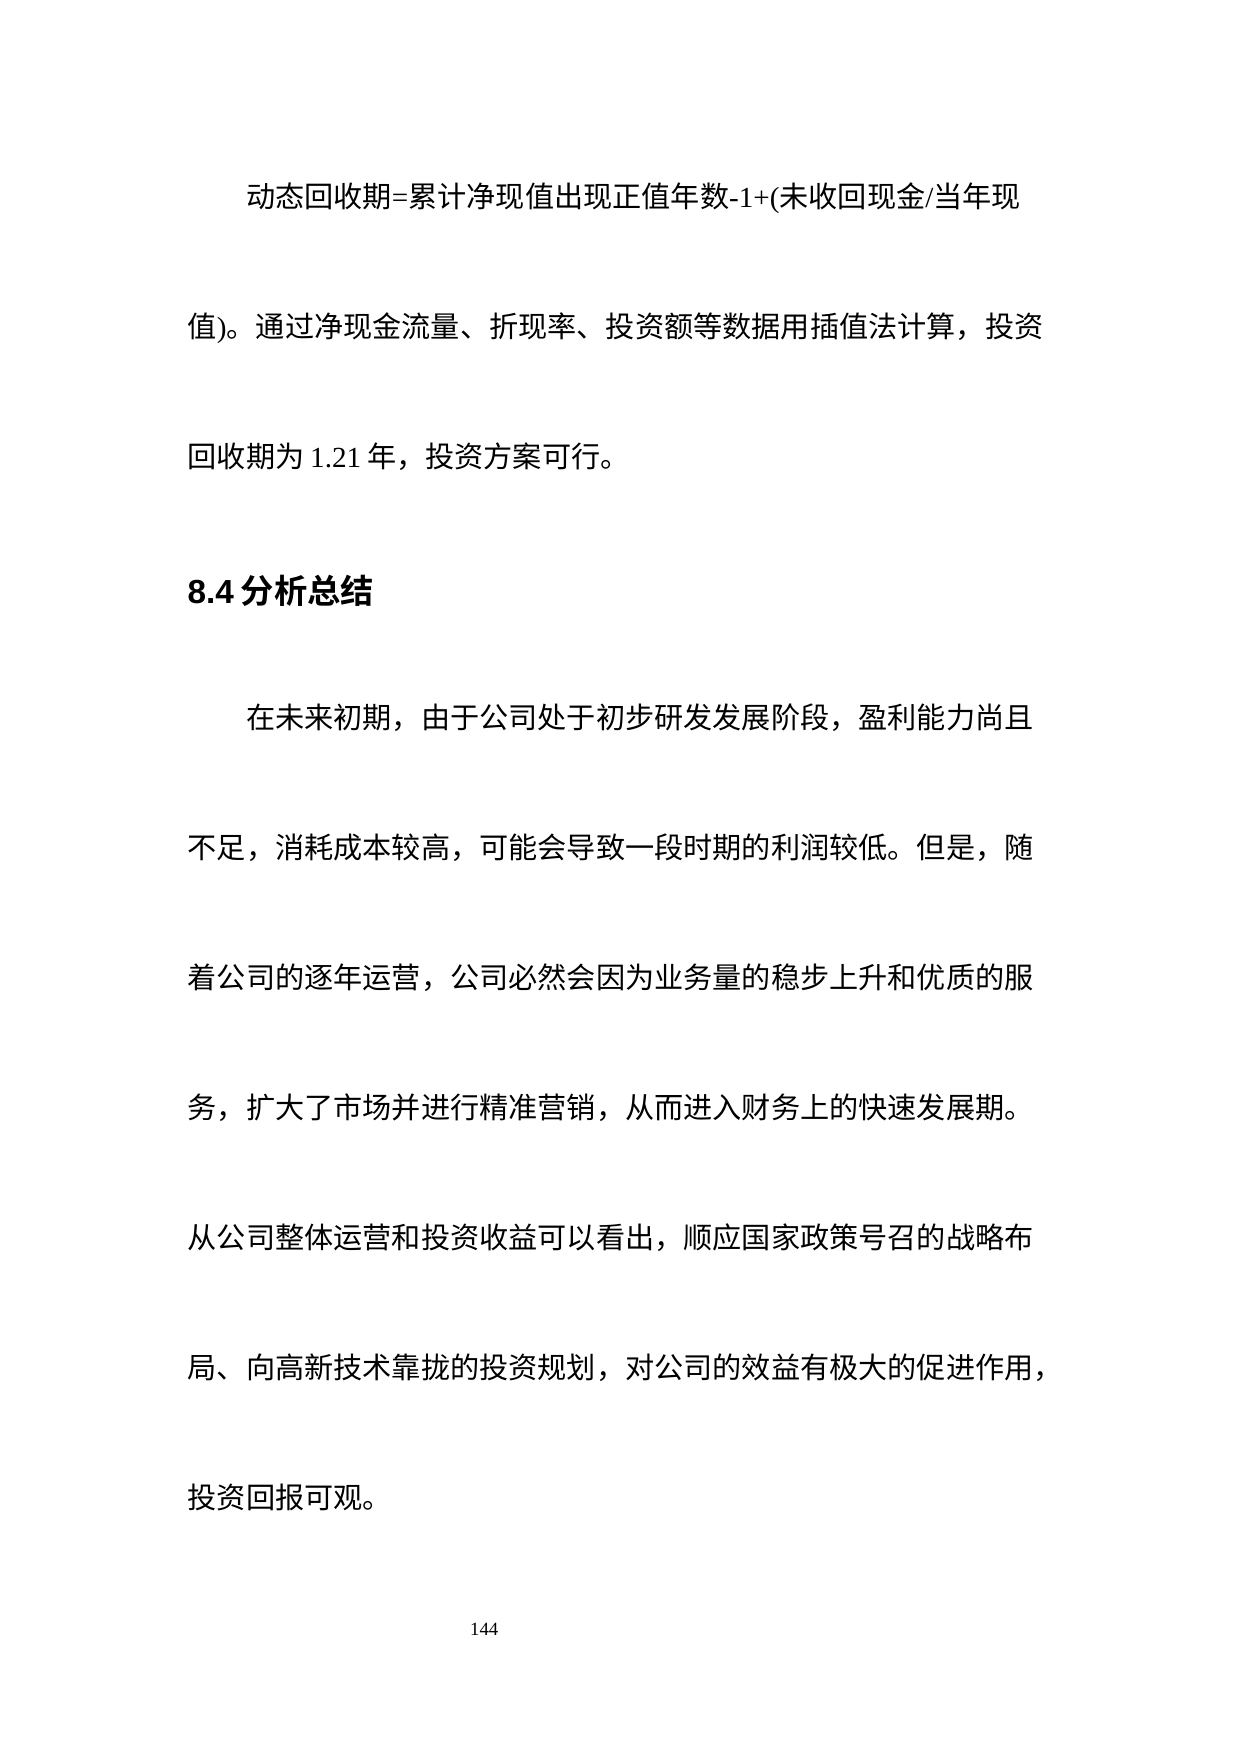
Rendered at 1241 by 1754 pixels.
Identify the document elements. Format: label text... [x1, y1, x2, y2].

text 在未来初期，由于公司处于初步研发发展阶段，盈利能力尚且不足，消耗成本较高，可能会导致一段时期的利润较低。但是，随着公司的逐年运营，公司必然会因为业务量的稳步上升和优质的服务，扩大了市场并进行精准营销，从而进入财务上的快速发展期。从公司整体运营和投资收益可以看出，顺应国家政策号召的战略布局、向高新技术靠拢的投资规划，对公司的效益有极大的促进作用，投资回报可观。 [187, 683, 1053, 1528]
subtitle 8.4分析总结 [187, 556, 1053, 621]
text 动态回收期=累计净现值出现正值年数-1+(未收回现金/当年现值)。通过净现金流量、折现率、投资额等数据用插值法计算，投资回收期为1.21年，投资方案可行。 [187, 162, 1053, 487]
